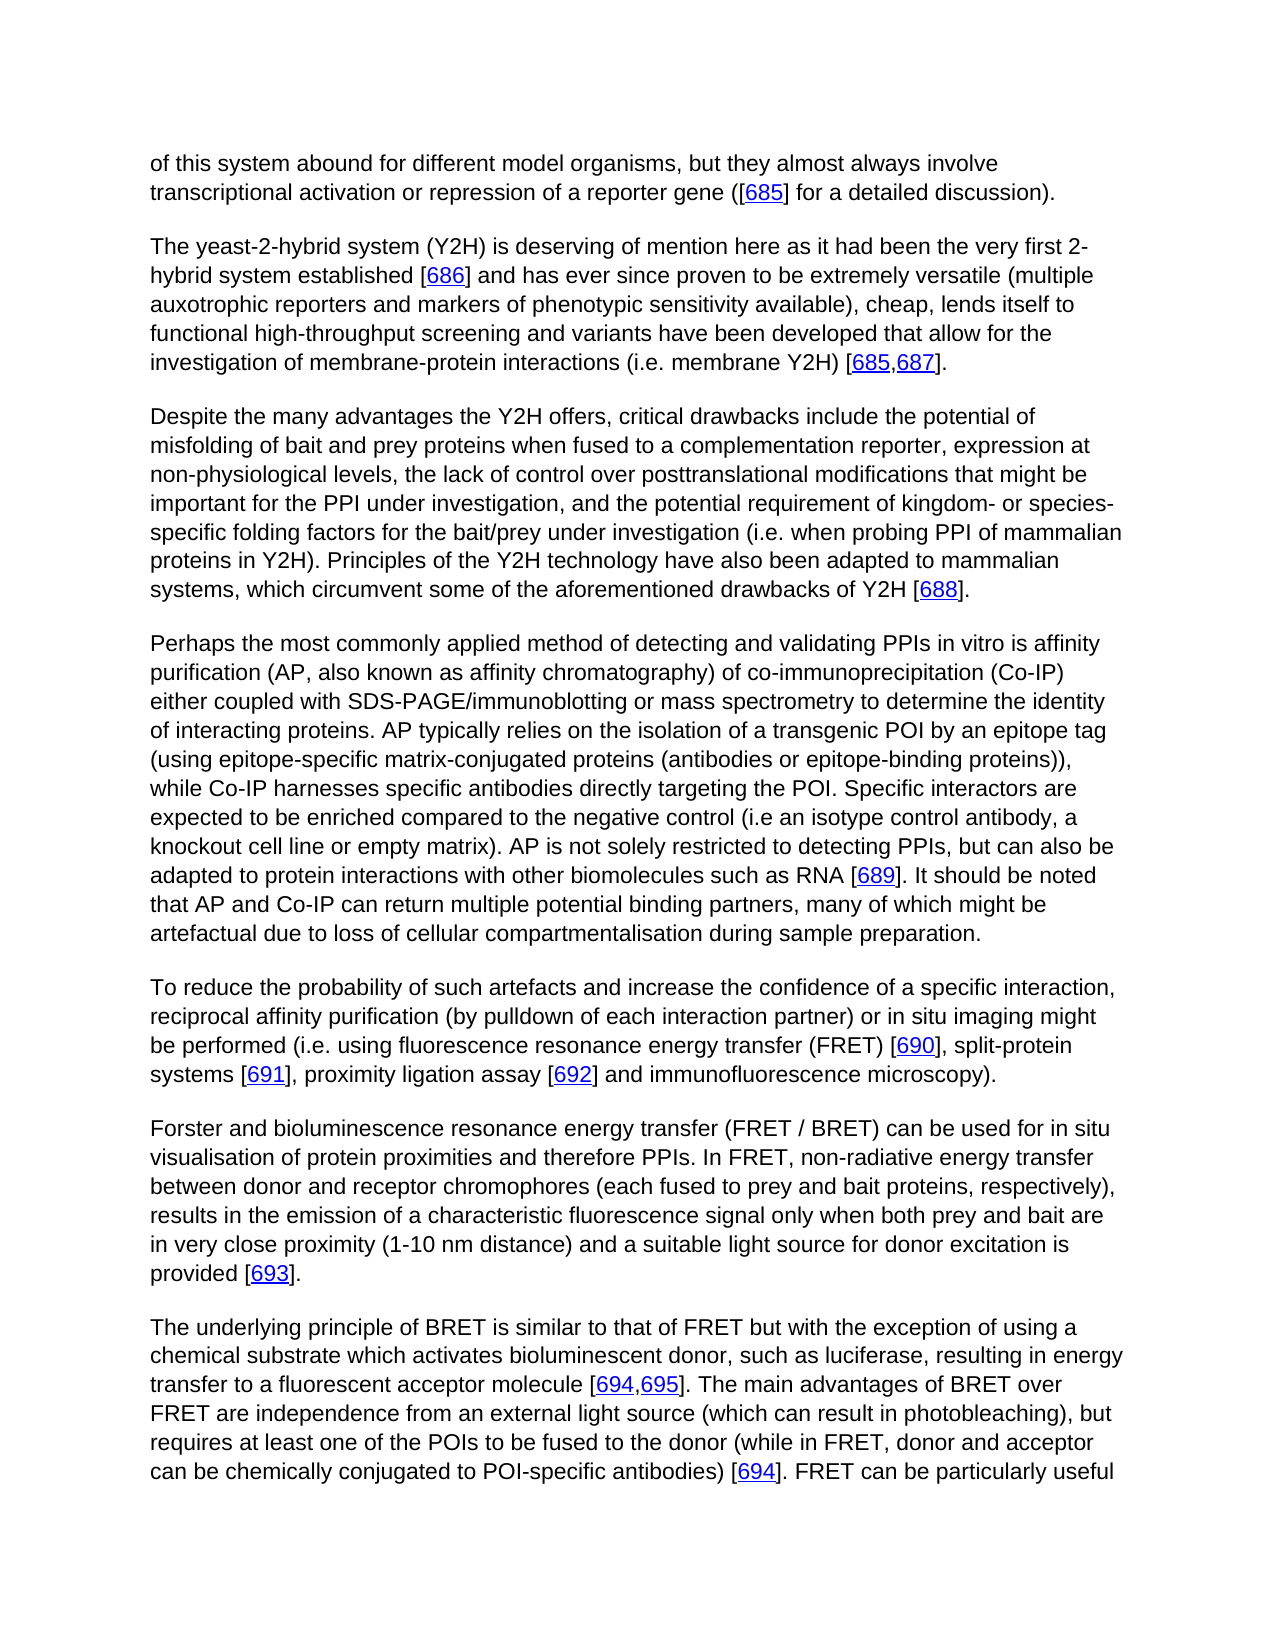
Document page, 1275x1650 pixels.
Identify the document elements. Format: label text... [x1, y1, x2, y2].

text Forster and bioluminescence resonance energy transfer (FRET / BRET) can be used for in situ visualisation of protein proximities and therefore PPIs. In FRET, non-radiative energy transfer between donor and receptor chromophores (each fused to prey and bait proteins, respectively), results in the emission of a characteristic fluorescence signal only when both prey and bait are in very close proximity (1-10 nm distance) and a suitable light source for donor excitation is provided [693]. [150, 1115, 1125, 1286]
text The yeast-2-hybrid system (Y2H) is deserving of mention here as it had been the very first 2-hybrid system established [686] and has ever since proven to be extremely versatile (multiple auxotrophic reporters and markers of phenotypic sensitivity available), cheap, lends itself to functional high-throughput screening and variants have been developed that allow for the investigation of membrane-protein interactions (i.e. membrane Y2H) [685,687]. [150, 233, 1125, 375]
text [150, 150, 1125, 205]
text Perhaps the most commonly applied method of detecting and validating PPIs in vitro is affinity purification (AP, also known as affinity chromatography) of co-immunoprecipitation (Co-IP) either coupled with SDS-PAGE/immunoblotting or mass spectrometry to determine the identity of interacting proteins. AP typically relies on the isolation of a transgenic POI by an epitope tag (using epitope-specific matrix-conjugated proteins (antibodies or epitope-binding proteins)), while Co-IP harnesses specific antibodies directly targeting the POI. Specific interactors are expected to be enriched compared to the negative control (i.e an isotype control antibody, a knockout cell line or empty matrix). AP is not solely restricted to detecting PPIs, but can also be adapted to protein interactions with other biomolecules such as RNA [689]. It should be noted that AP and Co-IP can return multiple potential binding partners, many of which might be artefactual due to loss of cellular compartmentalisation during sample preparation. [150, 630, 1125, 946]
text Despite the many advantages the Y2H offers, critical drawbacks include the potential of misfolding of bait and prey proteins when fused to a complementation reporter, expression at non-physiological levels, the lack of control over posttranslational modifications that might be important for the PPI under investigation, and the potential requirement of kingdom- or species-specific folding factors for the bait/prey under investigation (i.e. when probing PPI of mammalian proteins in Y2H). Principles of the Y2H technology have also been adapted to mammalian systems, which circumvent some of the aforementioned drawbacks of Y2H [688]. [150, 403, 1125, 603]
text To reduce the probability of such artefacts and increase the confidence of a specific interaction, reciprocal affinity purification (by pulldown of each interaction partner) or in situ imaging might be performed (i.e. using fluorescence resonance energy transfer (FRET) [690], split-protein systems [691], proximity ligation assay [692] and immunofluorescence microscopy). [150, 974, 1125, 1087]
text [150, 1313, 1125, 1485]
